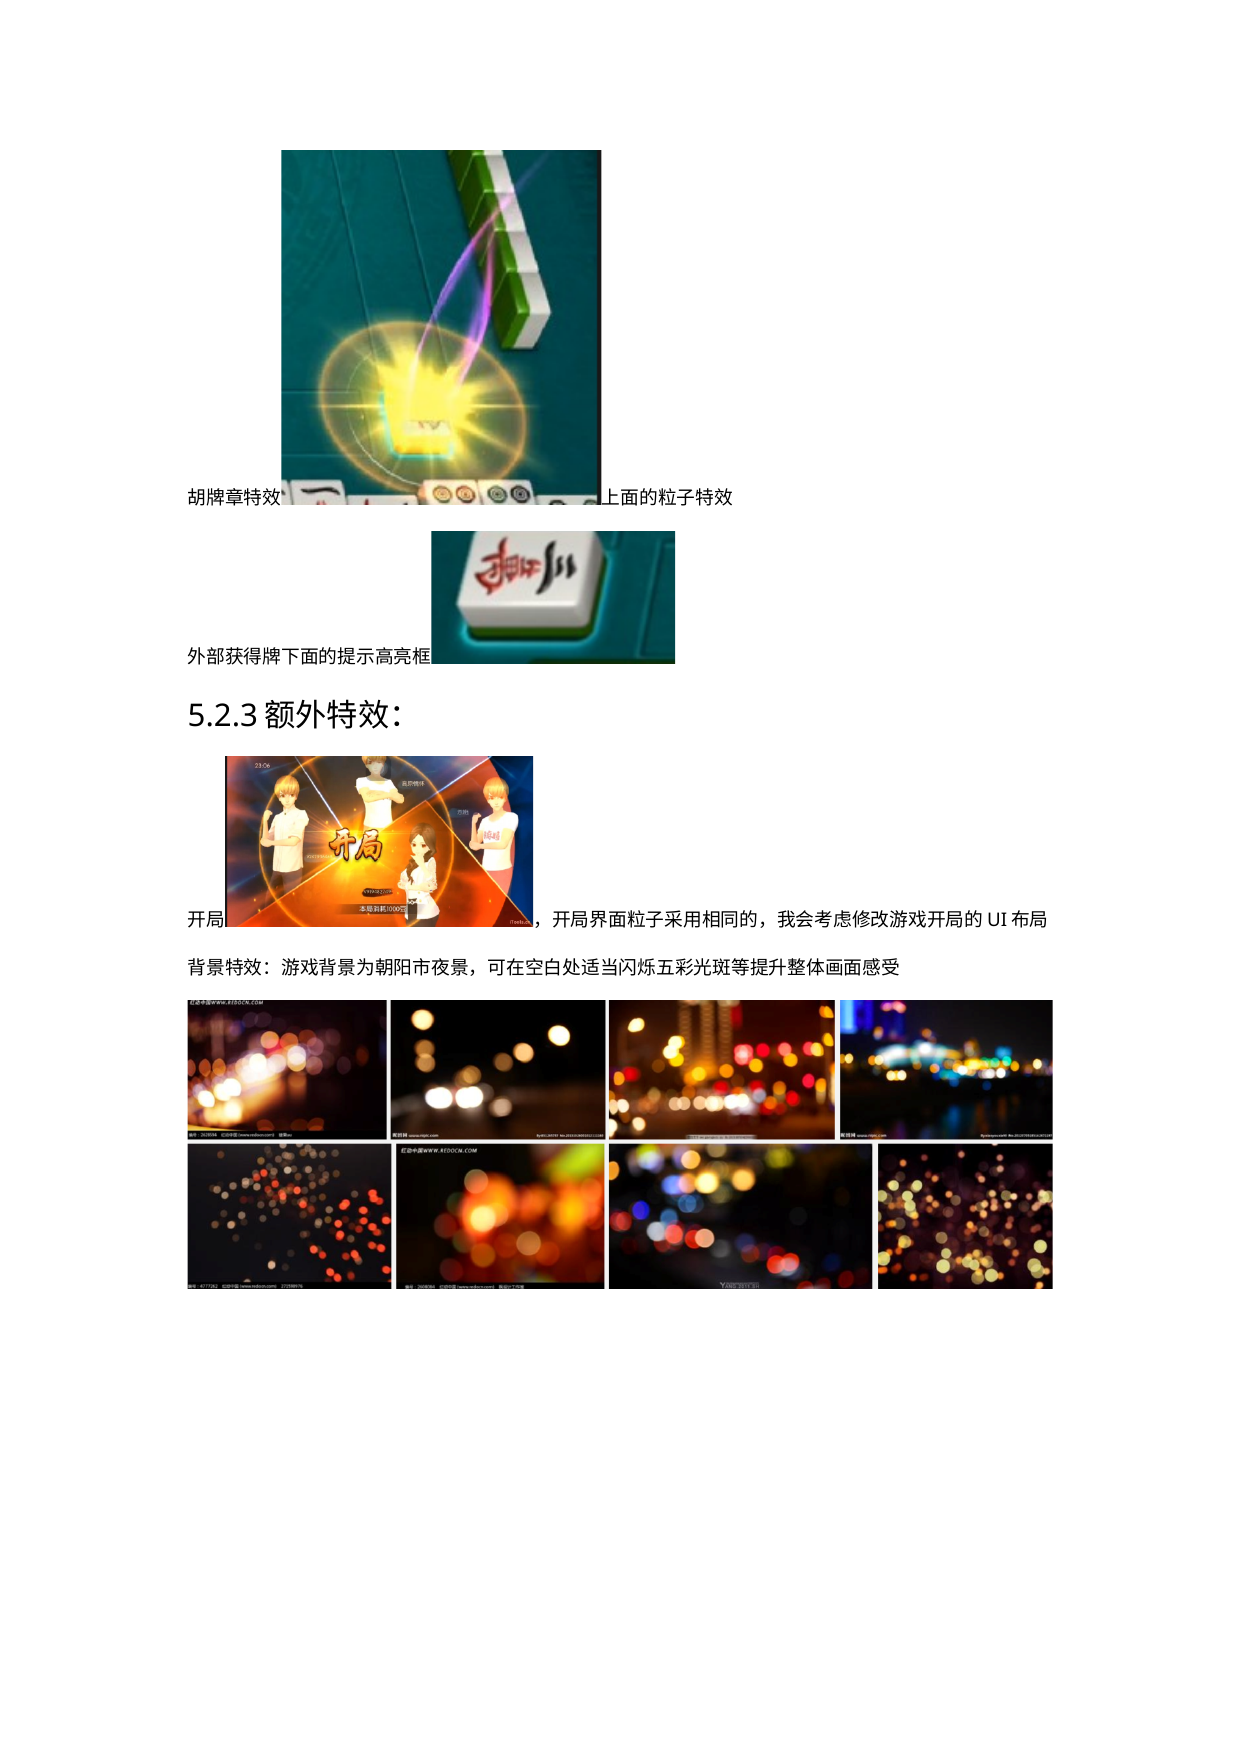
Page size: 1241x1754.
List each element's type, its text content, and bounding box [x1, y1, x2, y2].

picture [225, 756, 534, 927]
text 背景特效：游戏背景为朝阳市夜景，可在空白处适当闪烁五彩光斑等提升整体画面感受 [187, 953, 1053, 980]
picture [281, 150, 602, 505]
picture [431, 531, 675, 664]
text 5.2.3额外特效： [187, 690, 1053, 735]
picture [187, 1000, 1053, 1289]
